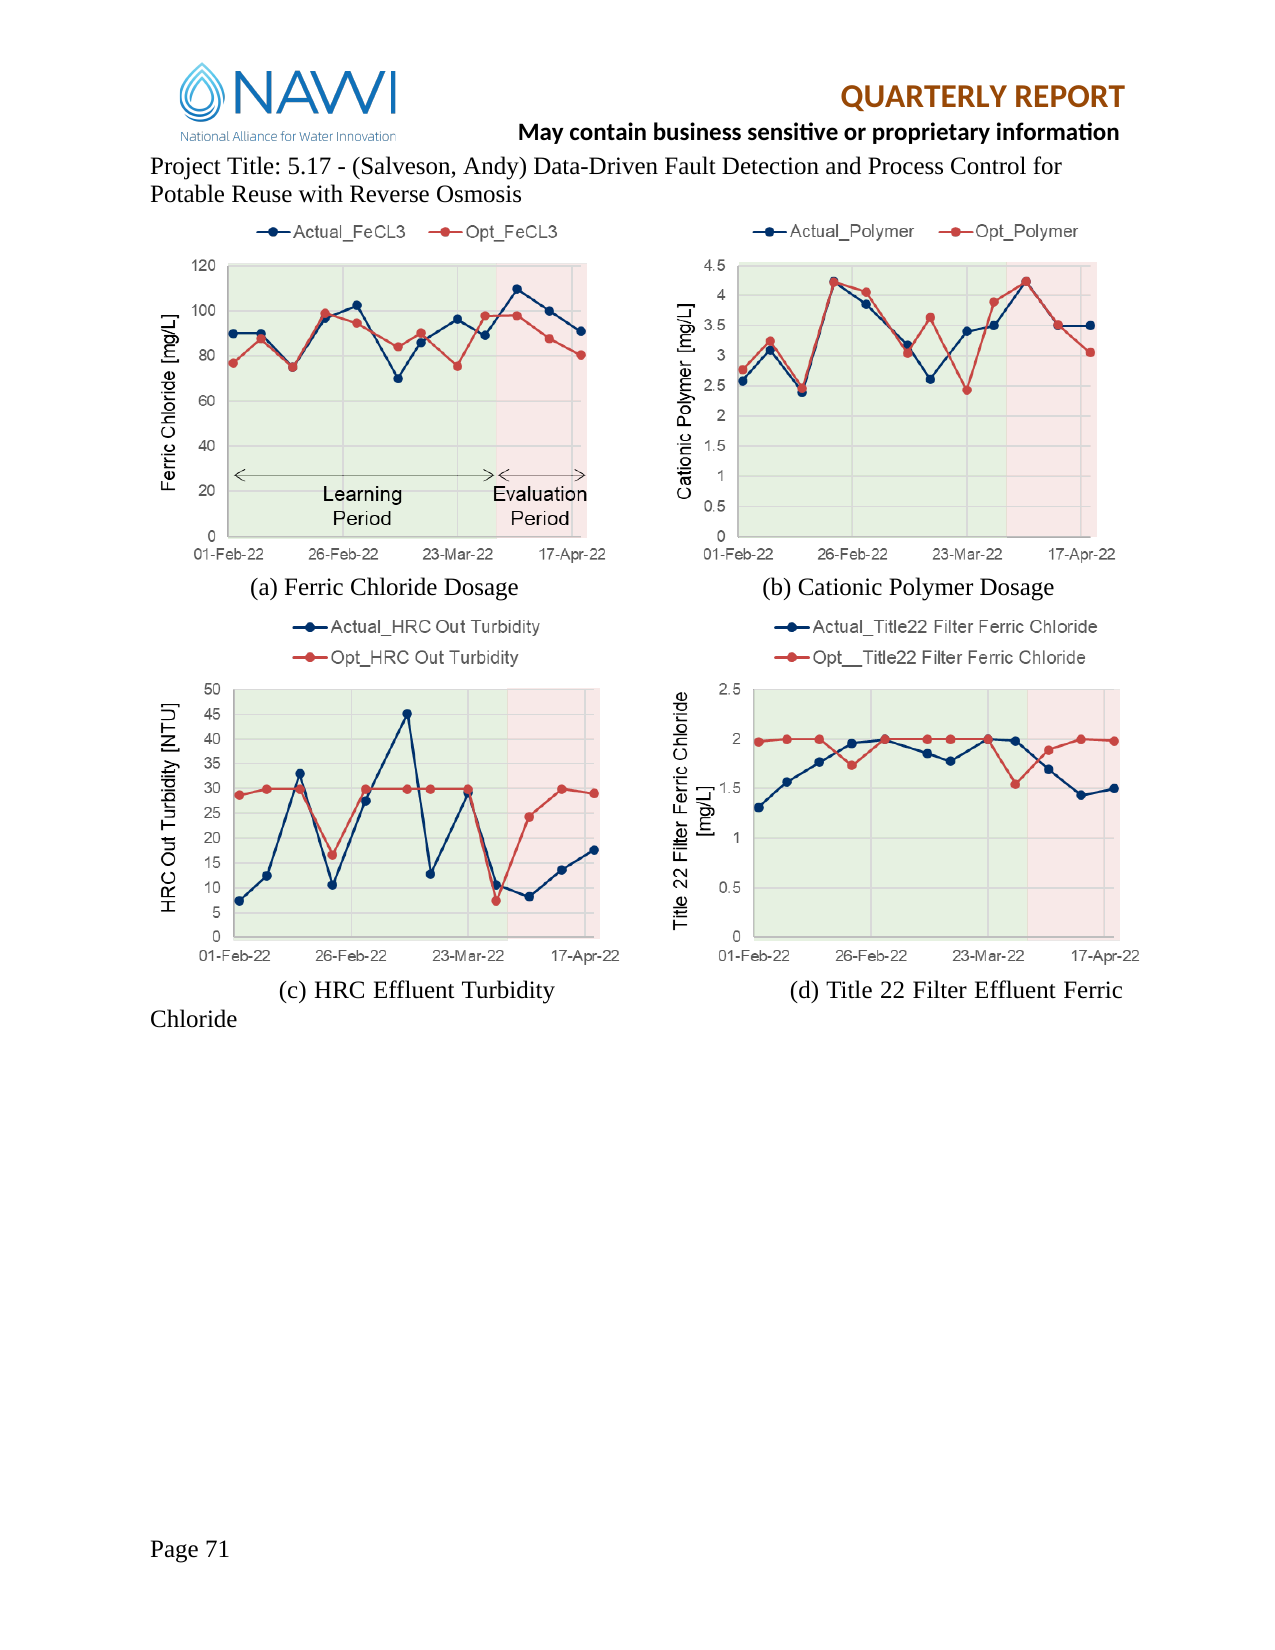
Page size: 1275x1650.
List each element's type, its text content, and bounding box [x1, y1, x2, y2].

text (c) HRC Effluent Turbidity (d) Title 22 Filter Effluent Ferric Chloride [150, 975, 1125, 1032]
text (a) Ferric Chloride Dosage (b) Cationic Polymer Dosage [150, 573, 1125, 601]
picture [150, 220, 1142, 573]
picture [150, 613, 1167, 975]
